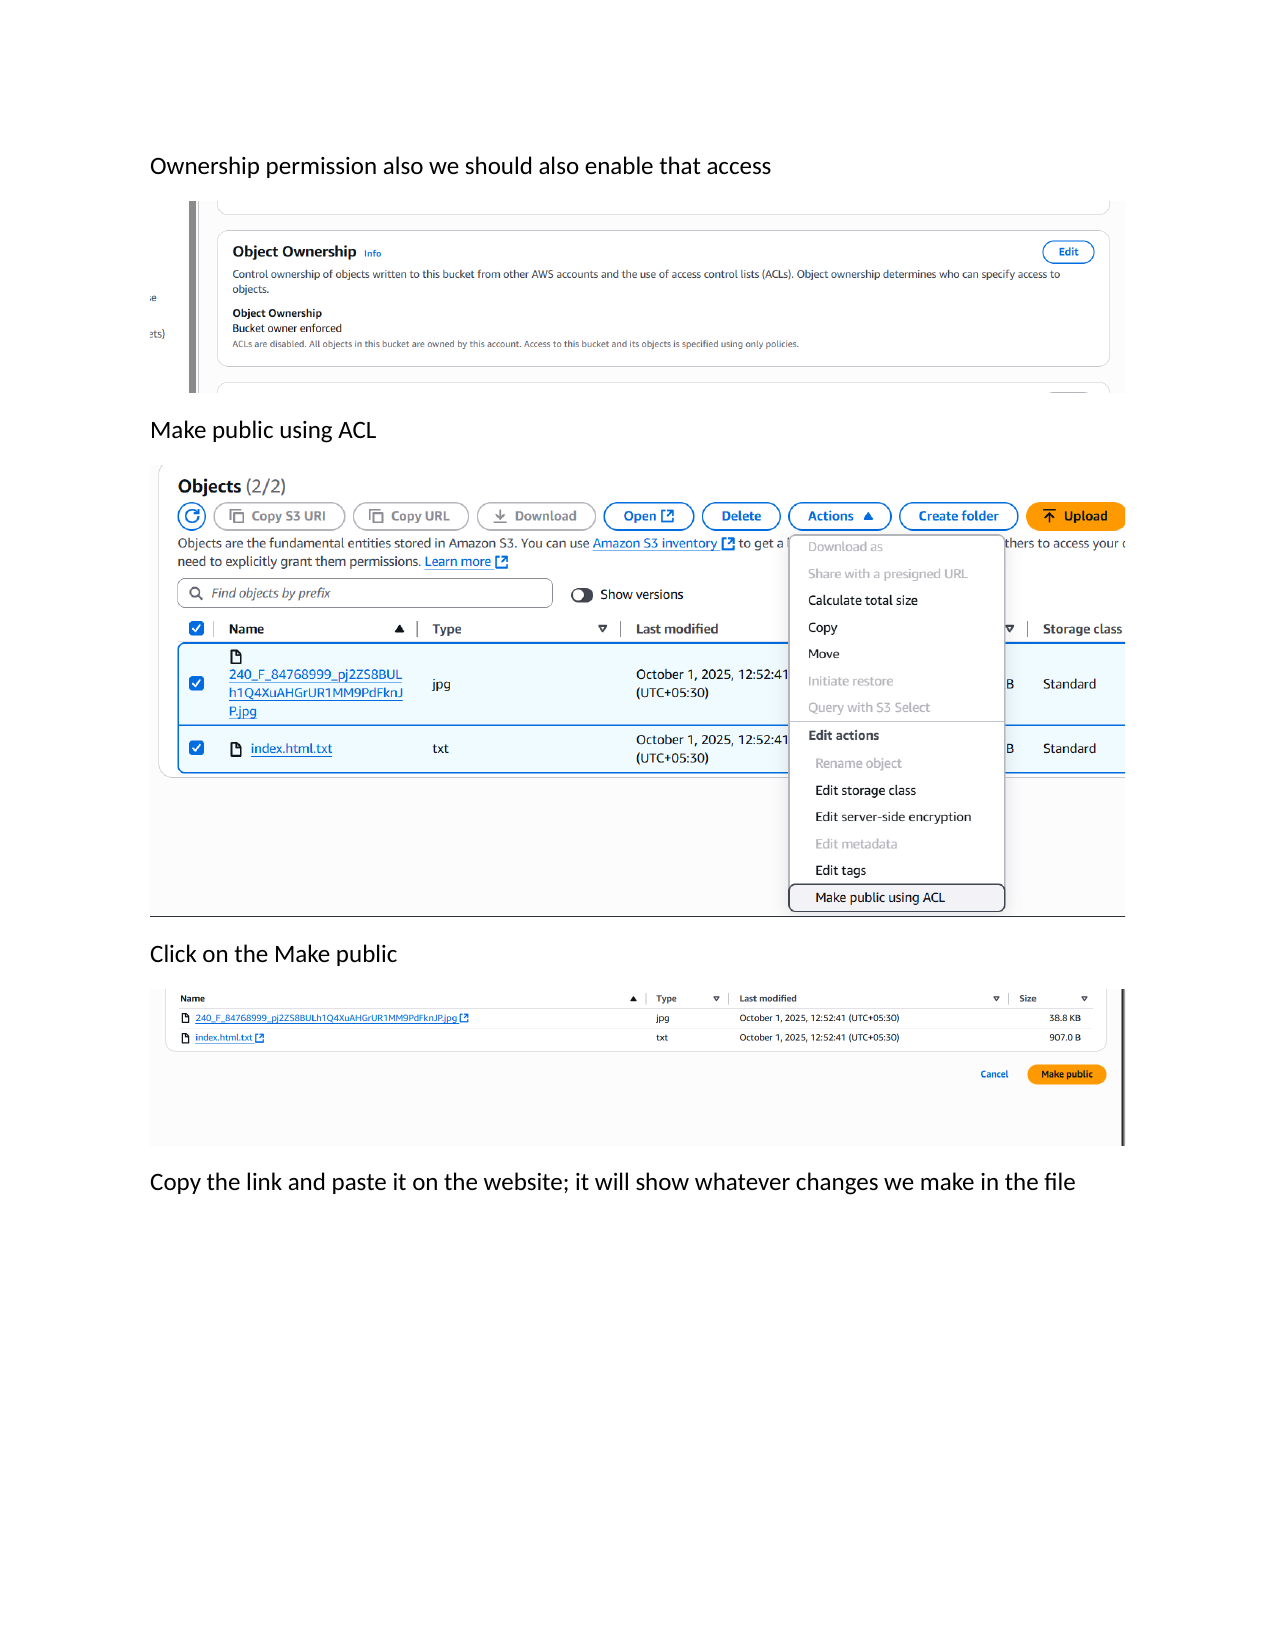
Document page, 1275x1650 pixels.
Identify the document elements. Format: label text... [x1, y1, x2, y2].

text Copy the link and paste it on the website; it will show whatever changes we make in the file [150, 1166, 1125, 1197]
picture [150, 989, 1125, 1146]
picture [150, 201, 1125, 393]
picture [150, 465, 1125, 917]
text Make public using ACL [150, 414, 1125, 444]
text Click on the Make public [150, 938, 1125, 968]
text Ownership permission also we should also enable that access [150, 150, 1125, 181]
